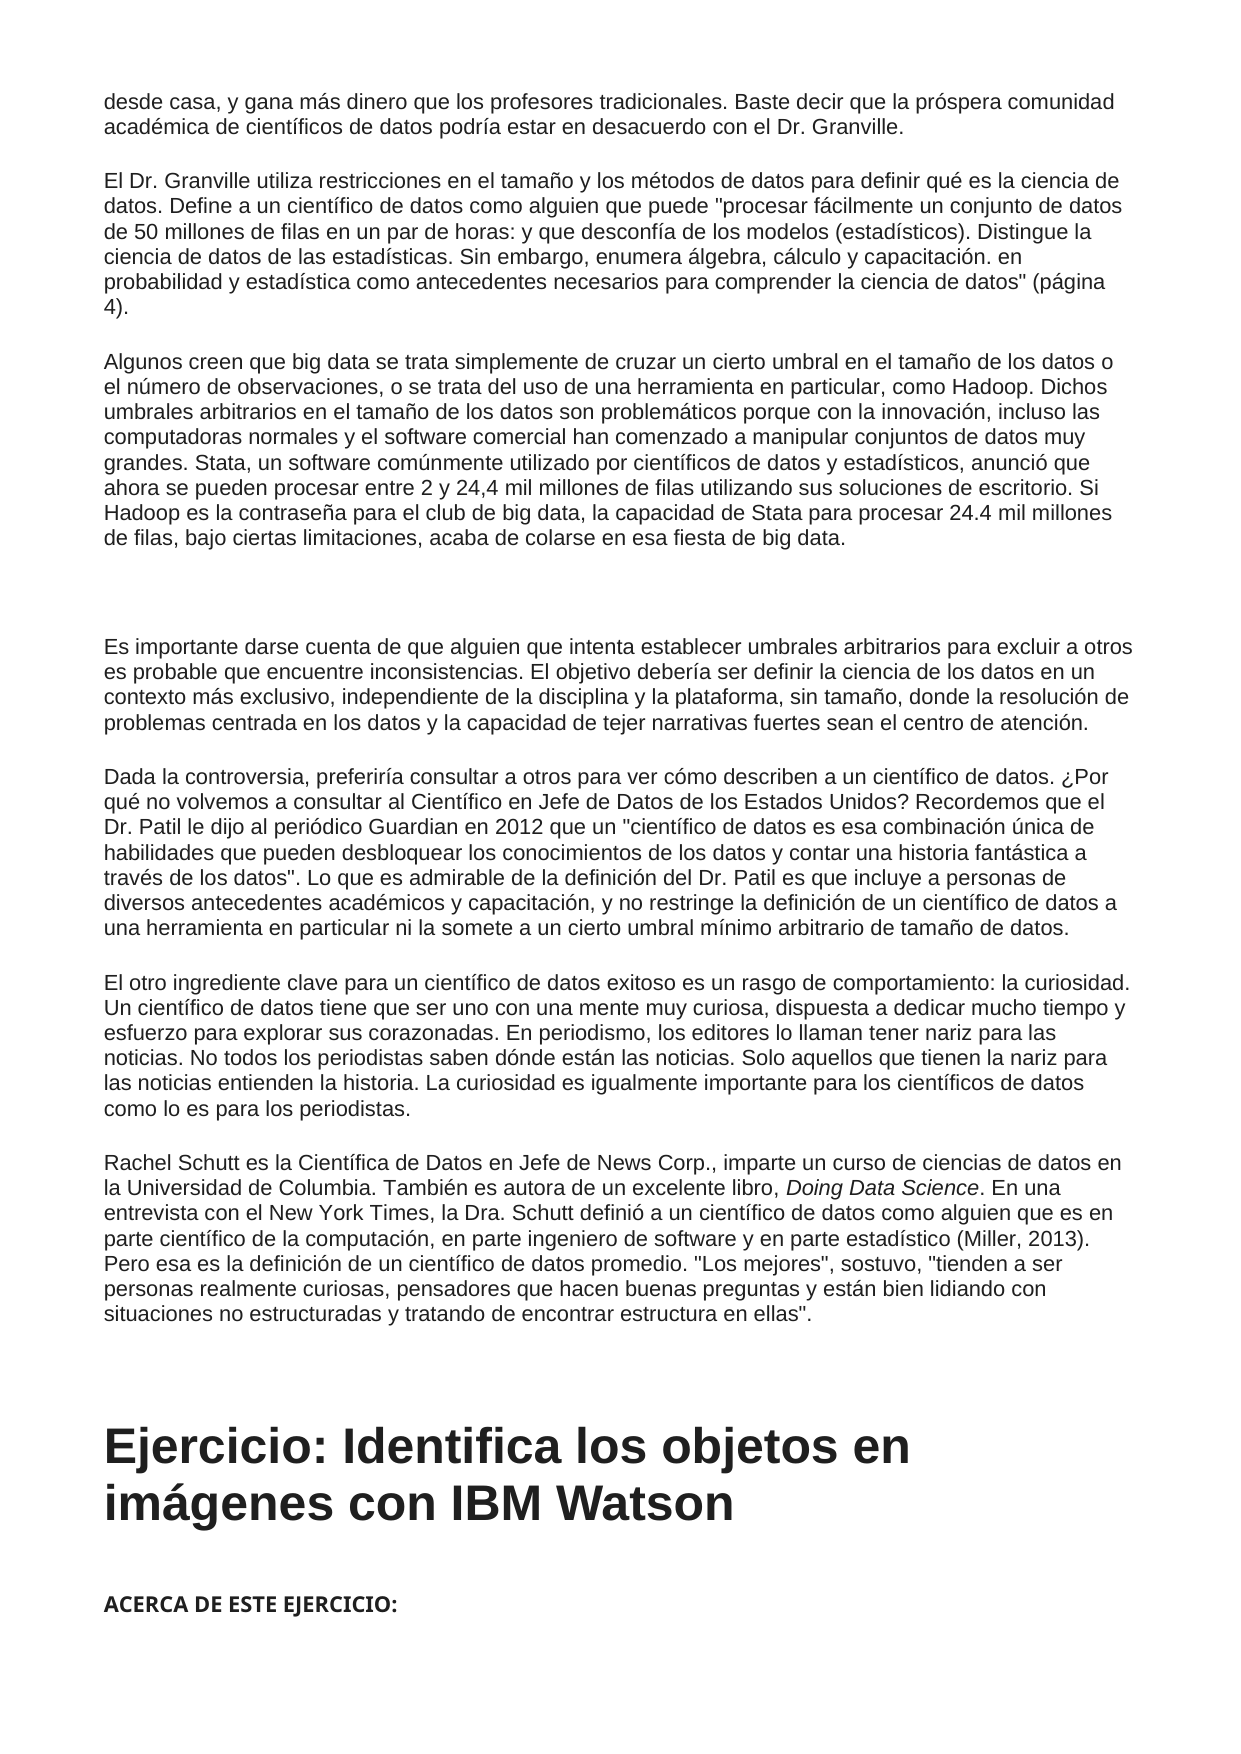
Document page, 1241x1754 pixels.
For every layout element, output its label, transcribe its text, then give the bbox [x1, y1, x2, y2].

text Algunos creen que big data se trata simplemente de cruzar un cierto umbral en el tamaño de los datos o el número de observaciones, o se trata del uso de una herramienta en particular, como Hadoop. Dichos umbrales arbitrarios en el tamaño de los datos son problemáticos porque con la innovación, incluso las computadoras normales y el software comercial han comenzado a manipular conjuntos de datos muy grandes. Stata, un software comúnmente utilizado por científicos de datos y estadísticos, anunció que ahora se pueden procesar entre 2 y 24,4 mil millones de filas utilizando sus soluciones de escritorio. Si Hadoop es la contraseña para el club de big data, la capacidad de Stata para procesar 24.4 mil millones de filas, bajo ciertas limitaciones, acaba de colarse en esa fiesta de big data. [103, 349, 1137, 550]
text El Dr. Granville utiliza restricciones en el tamaño y los métodos de datos para definir qué es la ciencia de datos. Define a un científico de datos como alguien que puede "procesar fácilmente un conjunto de datos de 50 millones de filas en un par de horas: y que desconfía de los modelos (estadísticos). Distingue la ciencia de datos de las estadísticas. Sin embargo, enumera álgebra, cálculo y capacitación. en probabilidad y estadística como antecedentes necesarios para comprender la ciencia de datos" (página 4). [103, 168, 1137, 319]
text Dada la controversia, preferiría consultar a otros para ver cómo describen a un científico de datos. ¿Por qué no volvemos a consultar al Científico en Jefe de Datos de los Estados Unidos? Recordemos que el Dr. Patil le dijo al periódico Guardian en 2012 que un "científico de datos es esa combinación única de habilidades que pueden desbloquear los conocimientos de los datos y contar una historia fantástica a través de los datos". Lo que es admirable de la definición del Dr. Patil es que incluye a personas de diversos antecedentes académicos y capacitación, y no restringe la definición de un científico de datos a una herramienta en particular ni la somete a un cierto umbral mínimo arbitrario de tamaño de datos. [103, 764, 1137, 940]
text El otro ingrediente clave para un científico de datos exitoso es un rasgo de comportamiento: la curiosidad. Un científico de datos tiene que ser uno con una mente muy curiosa, dispuesta a dedicar mucho tiempo y esfuerzo para explorar sus corazonadas. En periodismo, los editores lo llaman tener nariz para las noticias. No todos los periodistas saben dónde están las noticias. Solo aquellos que tienen la nariz para las noticias entienden la historia. La curiosidad es igualmente importante para los científicos de datos como lo es para los periodistas. [103, 969, 1137, 1121]
text Rachel Schutt es la Científica de Datos en Jefe de News Corp., imparte un curso de ciencias de datos en la Universidad de Columbia. También es autora de un excelente libro, Doing Data Science. En una entrevista con el New York Times, la Dra. Schutt definió a un científico de datos como alguien que es en parte científico de la computación, en parte ingeniero de software y en parte estadístico (Miller, 2013). Pero esa es la definición de un científico de datos promedio. "Los mejores", sostuvo, "tienden a ser personas realmente curiosas, pensadores que hacen buenas preguntas y están bien lidiando con situaciones no estructuradas y tratando de encontrar estructura en ellas". [103, 1150, 1137, 1326]
text Es importante darse cuenta de que alguien que intenta establecer umbrales arbitrarios para excluir a otros es probable que encuentre inconsistencias. El objetivo debería ser definir la ciencia de los datos en un contexto más exclusivo, independiente de la disciplina y la plataforma, sin tamaño, donde la resolución de problemas centrada en los datos y la capacidad de tejer narrativas fuertes sean el centro de atención. [103, 634, 1137, 735]
text ACERCA DE ESTE EJERCICIO: [103, 1589, 1137, 1618]
text Ejercicio: Identifica los objetos en imágenes con IBM Watson [103, 1416, 1137, 1531]
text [103, 89, 1137, 139]
